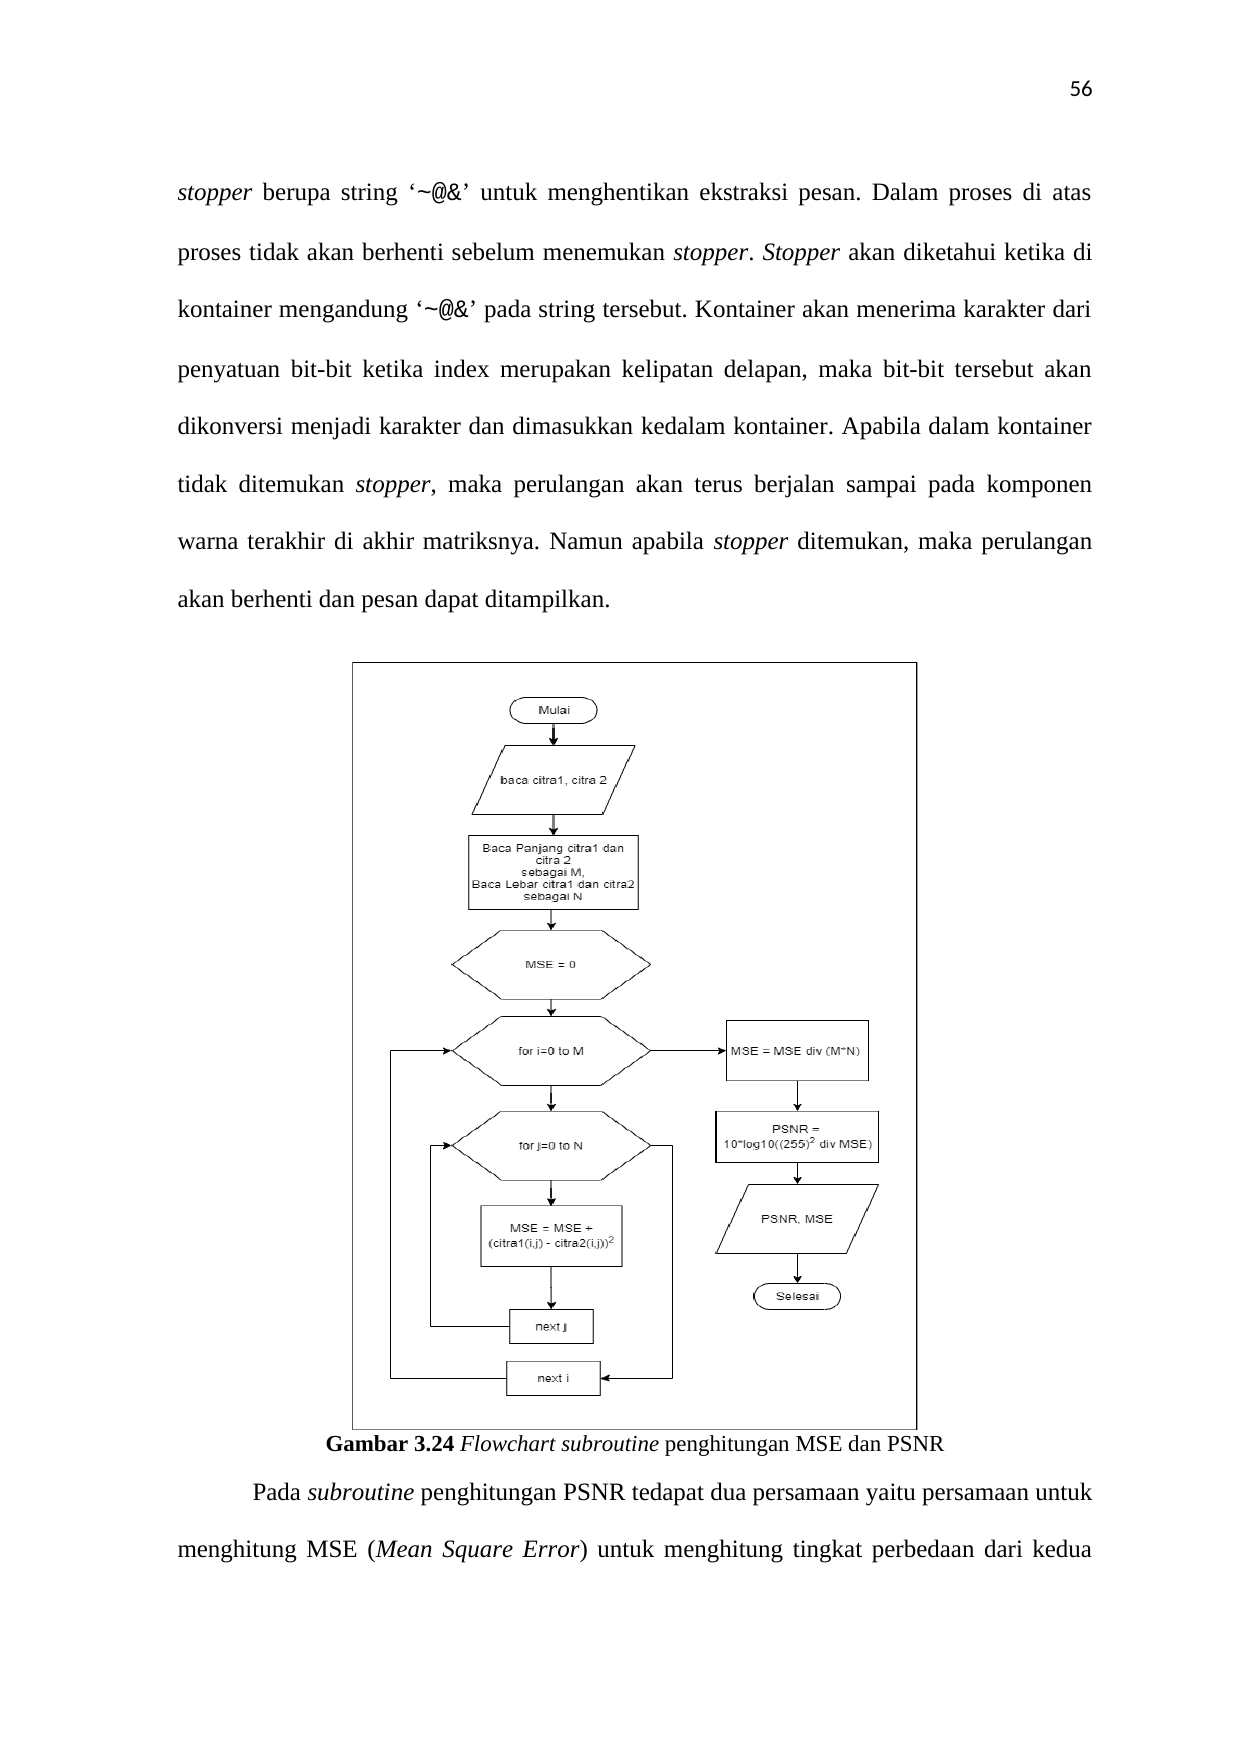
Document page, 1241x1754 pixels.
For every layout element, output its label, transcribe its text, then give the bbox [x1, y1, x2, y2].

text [177, 1477, 1092, 1563]
picture [352, 662, 918, 1430]
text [177, 177, 1092, 613]
